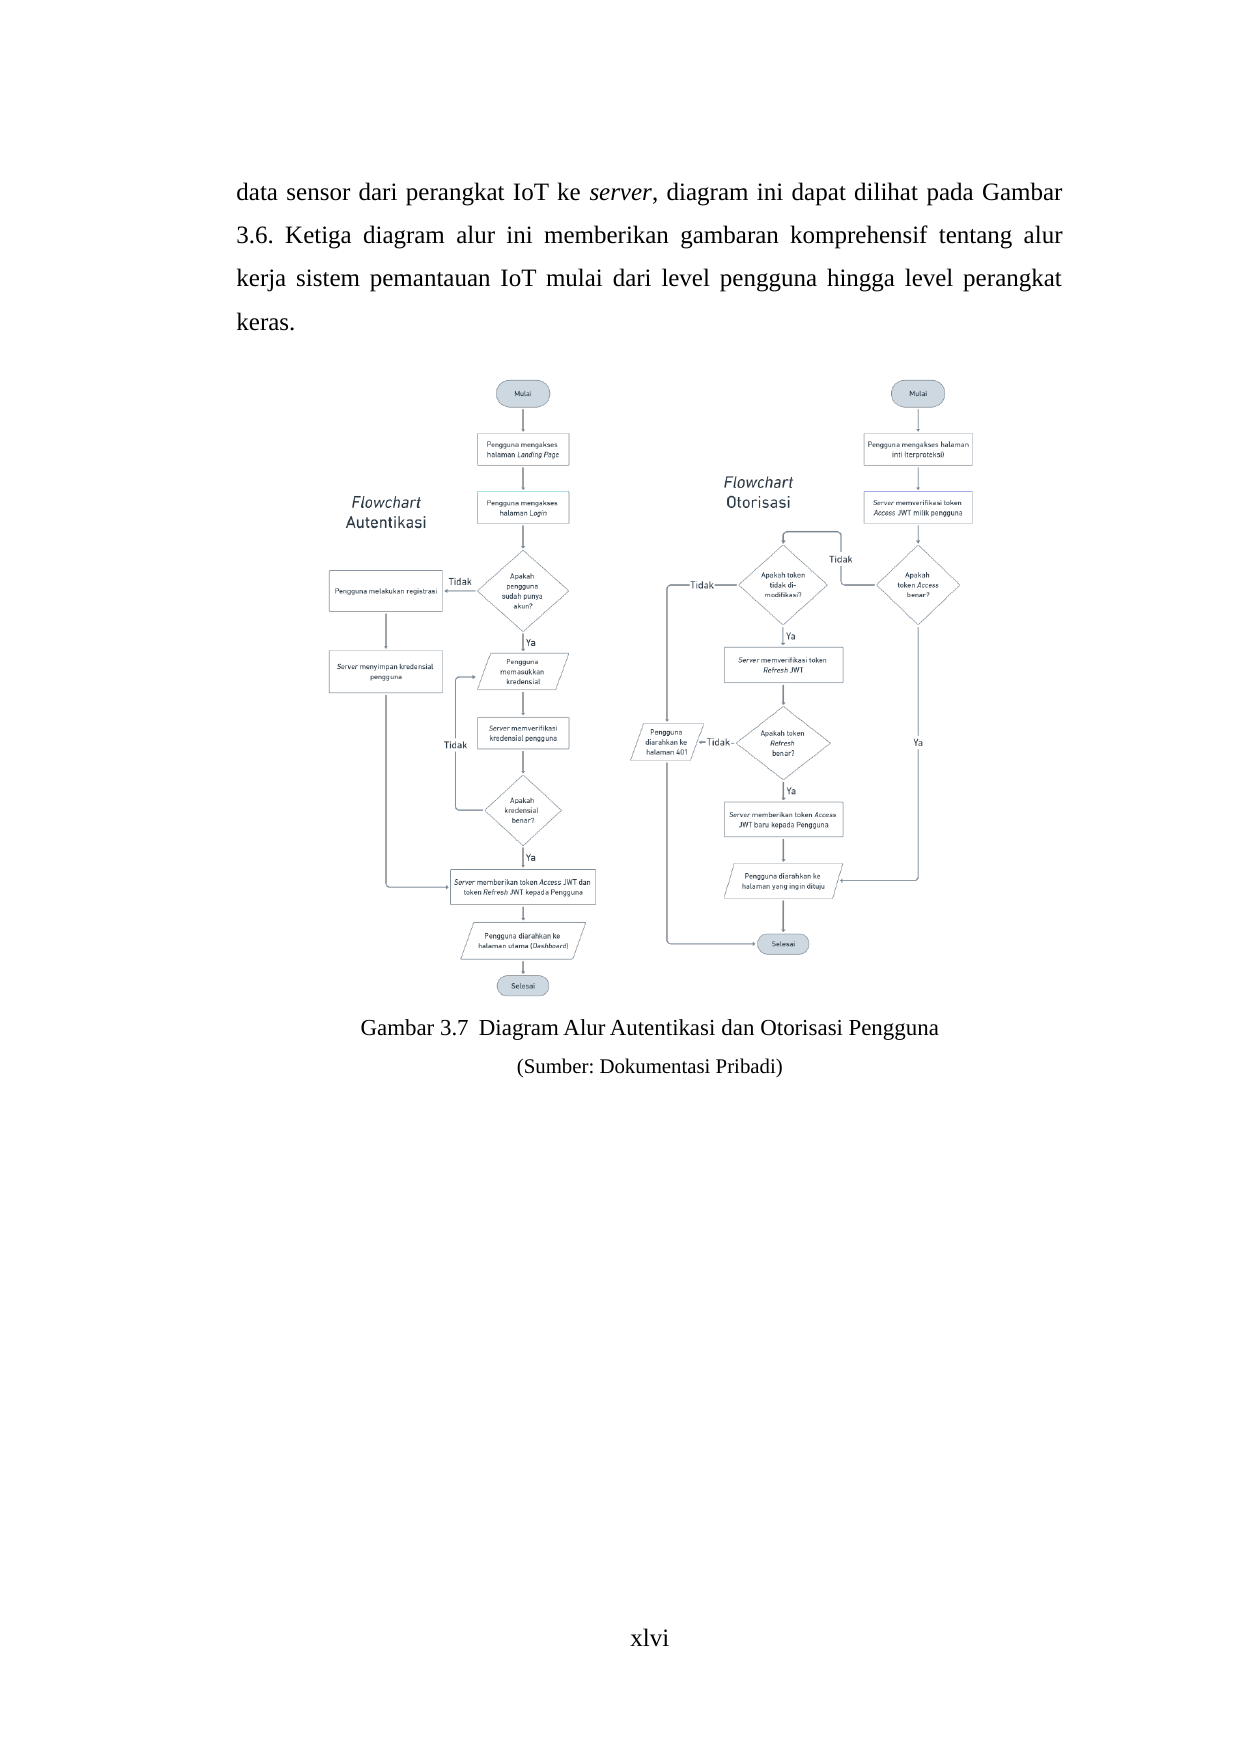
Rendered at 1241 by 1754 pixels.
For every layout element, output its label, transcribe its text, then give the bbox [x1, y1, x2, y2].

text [236, 177, 1063, 335]
picture [325, 374, 975, 1001]
text Diagram Alur Autentikasi dan Otorisasi Pengguna [236, 1014, 1063, 1041]
text (Sumber: Dokumentasi Pribadi) [236, 1054, 1063, 1078]
